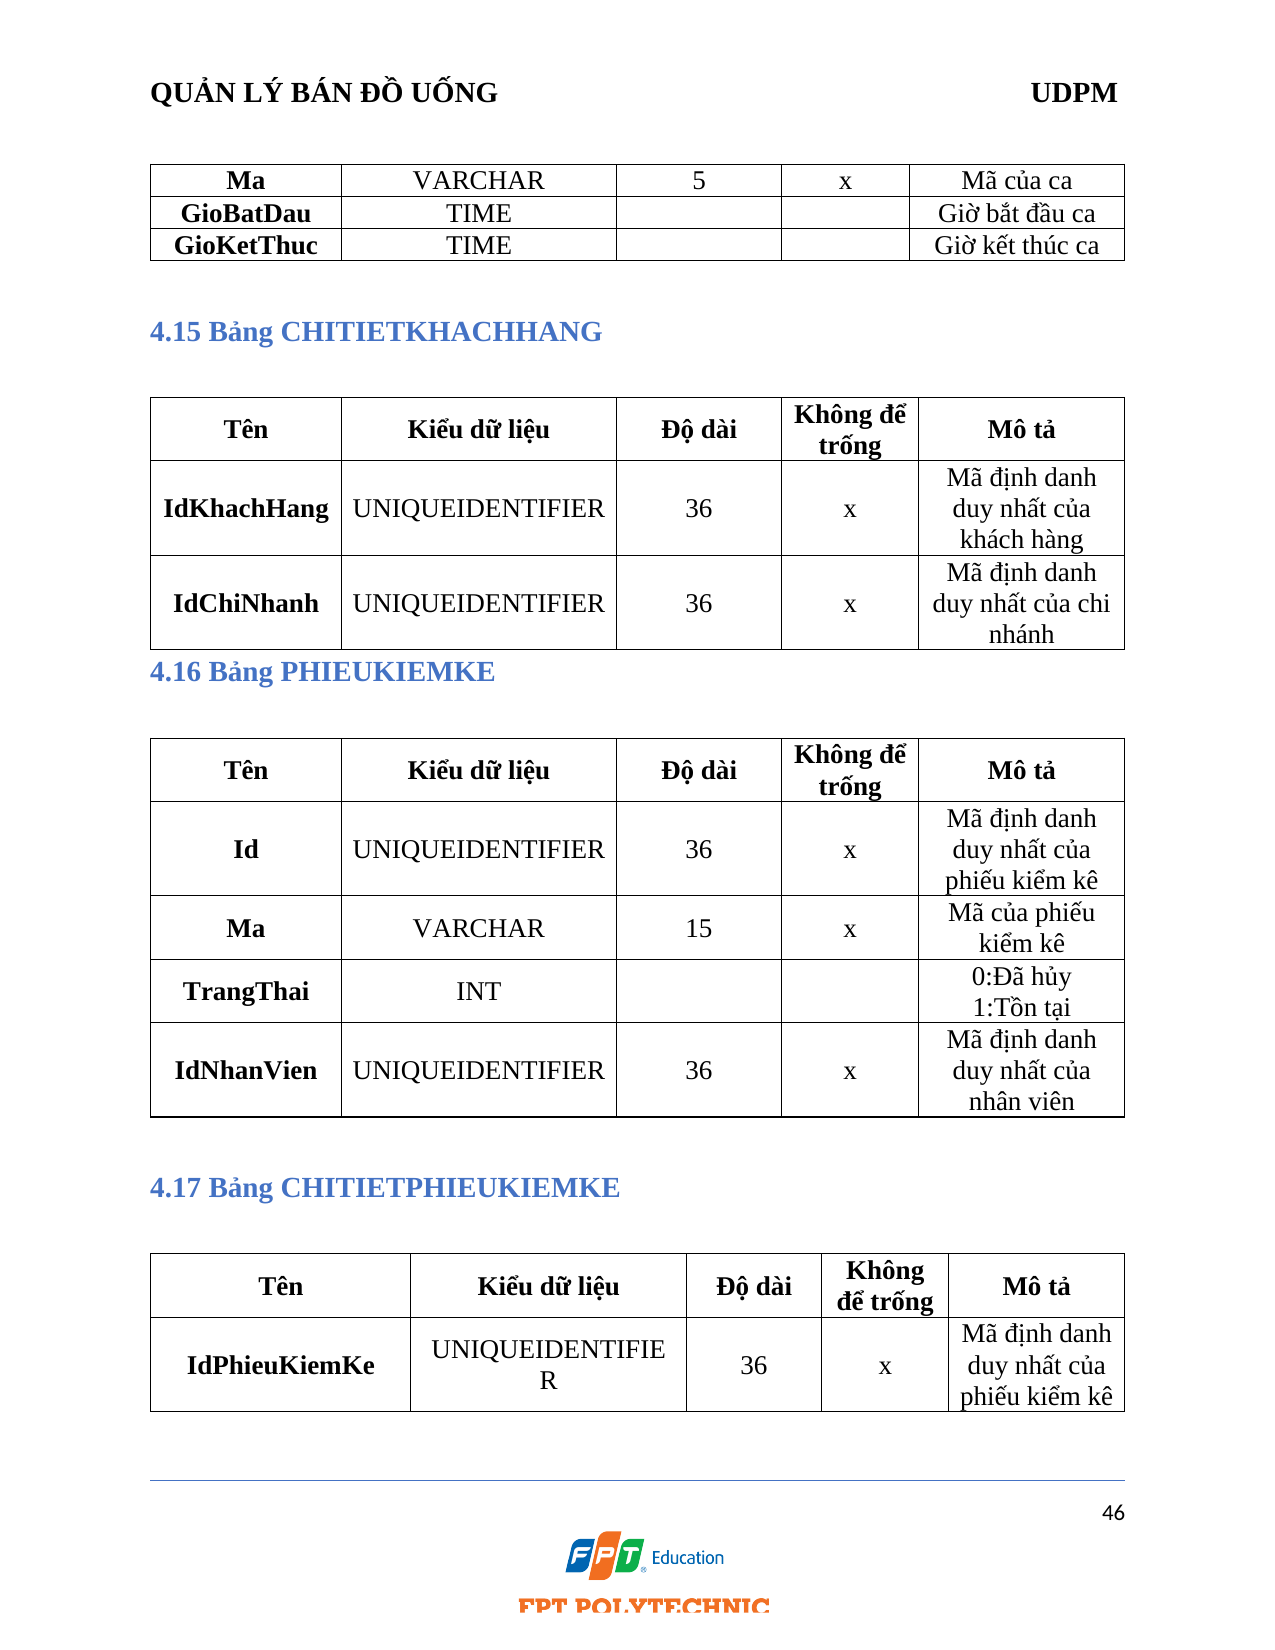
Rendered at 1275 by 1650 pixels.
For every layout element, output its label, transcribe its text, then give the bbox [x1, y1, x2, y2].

table_cell [782, 229, 909, 260]
table_cell TIME [342, 229, 616, 260]
table_header Không để trống [782, 398, 918, 460]
table_cell [617, 197, 781, 228]
table_cell TIME [342, 197, 616, 228]
table_header Kiểu dữ liệu [342, 739, 616, 801]
table_cell x [782, 165, 909, 196]
table_cell 36 [687, 1318, 821, 1411]
table_header Không để trống [782, 739, 918, 801]
table_cell [617, 229, 781, 260]
table_header Không để trống [822, 1254, 948, 1317]
table_cell Mã của phiếu kiểm kê [919, 896, 1124, 958]
table_header Mô tả [919, 398, 1124, 460]
table_cell 5 [617, 165, 781, 196]
table_cell x [782, 802, 918, 895]
table_cell IdKhachHang [151, 461, 341, 555]
table_cell Mã định danh duy nhất của khách hàng [919, 461, 1124, 555]
table_cell 36 [617, 556, 781, 649]
table_cell UNIQUEIDENTIFIER [342, 802, 616, 895]
table_cell VARCHAR [342, 896, 616, 958]
table_header Độ dài [617, 739, 781, 801]
table_header Kiểu dữ liệu [411, 1254, 686, 1317]
table_cell 15 [617, 896, 781, 958]
table_header Kiểu dữ liệu [342, 398, 616, 460]
table_cell UNIQUEIDENTIFIER [342, 461, 616, 555]
table_cell 36 [617, 1023, 781, 1116]
table_cell x [782, 896, 918, 958]
table_cell GioBatDau [151, 197, 341, 228]
table_cell Ma [151, 165, 341, 196]
table_cell Ma [151, 896, 341, 958]
table_cell UNIQUEIDENTIFIER [342, 1023, 616, 1116]
table_cell IdChiNhanh [151, 556, 341, 649]
table_cell INT [342, 960, 616, 1022]
table_header Tên [151, 1254, 410, 1317]
table_cell Mã định danh duy nhất của chi nhánh [919, 556, 1124, 649]
table_cell [782, 960, 918, 1022]
table_cell UNIQUEIDENTIFIER [342, 556, 616, 649]
table_cell Mã của ca [910, 165, 1124, 196]
table_cell Id [151, 802, 341, 895]
table_cell Mã định danh duy nhất của phiếu kiểm kê [949, 1318, 1124, 1411]
table_header Tên [151, 398, 341, 460]
table_cell UNIQUEIDENTIFIER [411, 1318, 686, 1411]
table_cell 36 [617, 461, 781, 555]
table_cell [617, 960, 781, 1022]
table_cell 36 [617, 802, 781, 895]
table_header Mô tả [949, 1254, 1124, 1317]
table_cell x [782, 461, 918, 555]
table_header Độ dài [687, 1254, 821, 1317]
table_cell GioKetThuc [151, 229, 341, 260]
subtitle 4.16 Bảng PHIEUKIEMKE [150, 654, 1125, 688]
table_cell IdNhanVien [151, 1023, 341, 1116]
table_cell TrangThai [151, 960, 341, 1022]
table_cell x [822, 1318, 948, 1411]
table_header Độ dài [617, 398, 781, 460]
subtitle 4.17 Bảng CHITIETPHIEUKIEMKE [150, 1170, 1125, 1204]
picture [518, 1531, 769, 1613]
table_cell 0:Đã hủy 1:Tồn tại [919, 960, 1124, 1022]
table_cell Mã định danh duy nhất của nhân viên [919, 1023, 1124, 1116]
table_cell IdPhieuKiemKe [151, 1318, 410, 1411]
table_cell Mã định danh duy nhất của phiếu kiểm kê [919, 802, 1124, 895]
table_cell x [782, 556, 918, 649]
table_cell x [782, 1023, 918, 1116]
table_cell VARCHAR [342, 165, 616, 196]
table_cell Giờ kết thúc ca [910, 229, 1124, 260]
table_header Tên [151, 739, 341, 801]
subtitle 4.15 Bảng CHITIETKHACHHANG [150, 314, 1125, 347]
table_cell [782, 197, 909, 228]
table_header Mô tả [919, 739, 1124, 801]
table_cell Giờ bắt đầu ca [910, 197, 1124, 228]
